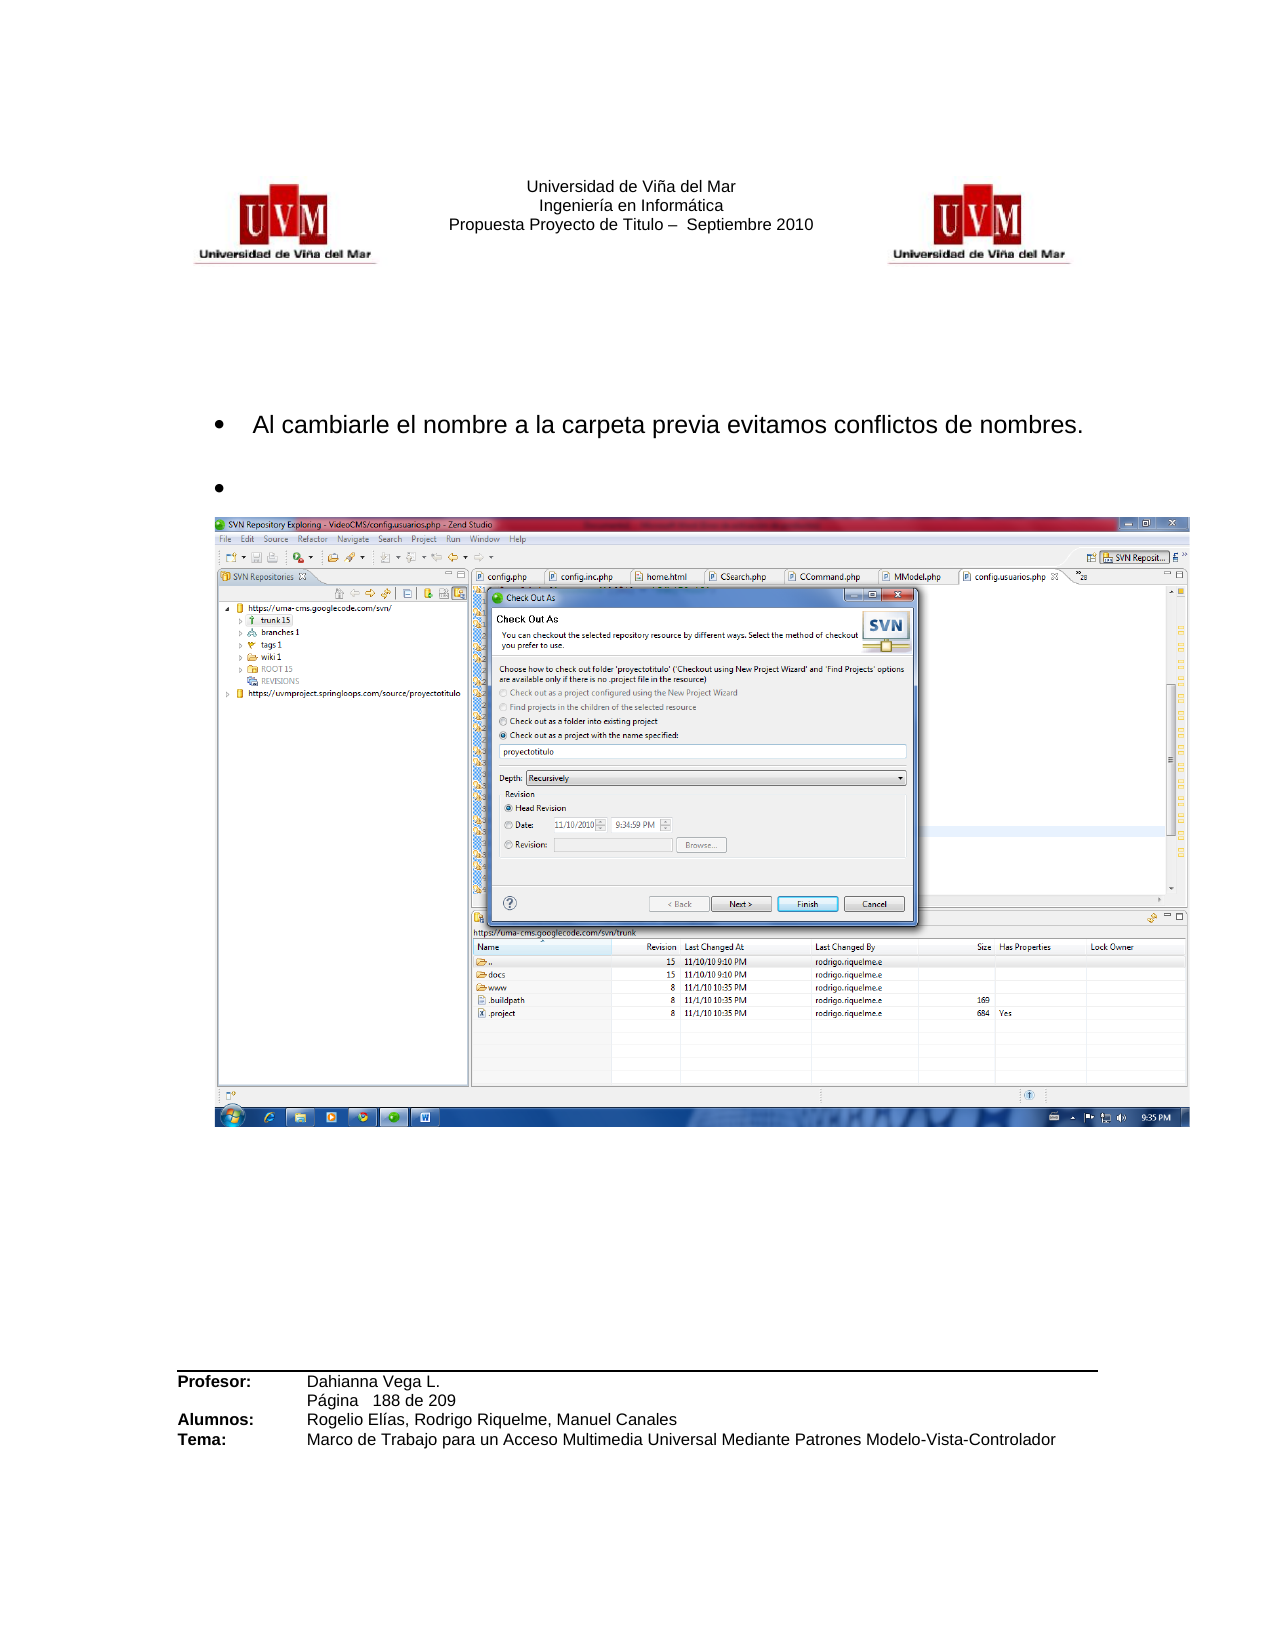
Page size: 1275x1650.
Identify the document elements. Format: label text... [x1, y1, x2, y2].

picture [214, 517, 1190, 1127]
picture [871, 176, 1084, 267]
picture [177, 176, 390, 267]
list Al cambiarle el nombre a la carpeta previa evitamos conflictos de nombres. [215, 410, 1098, 439]
